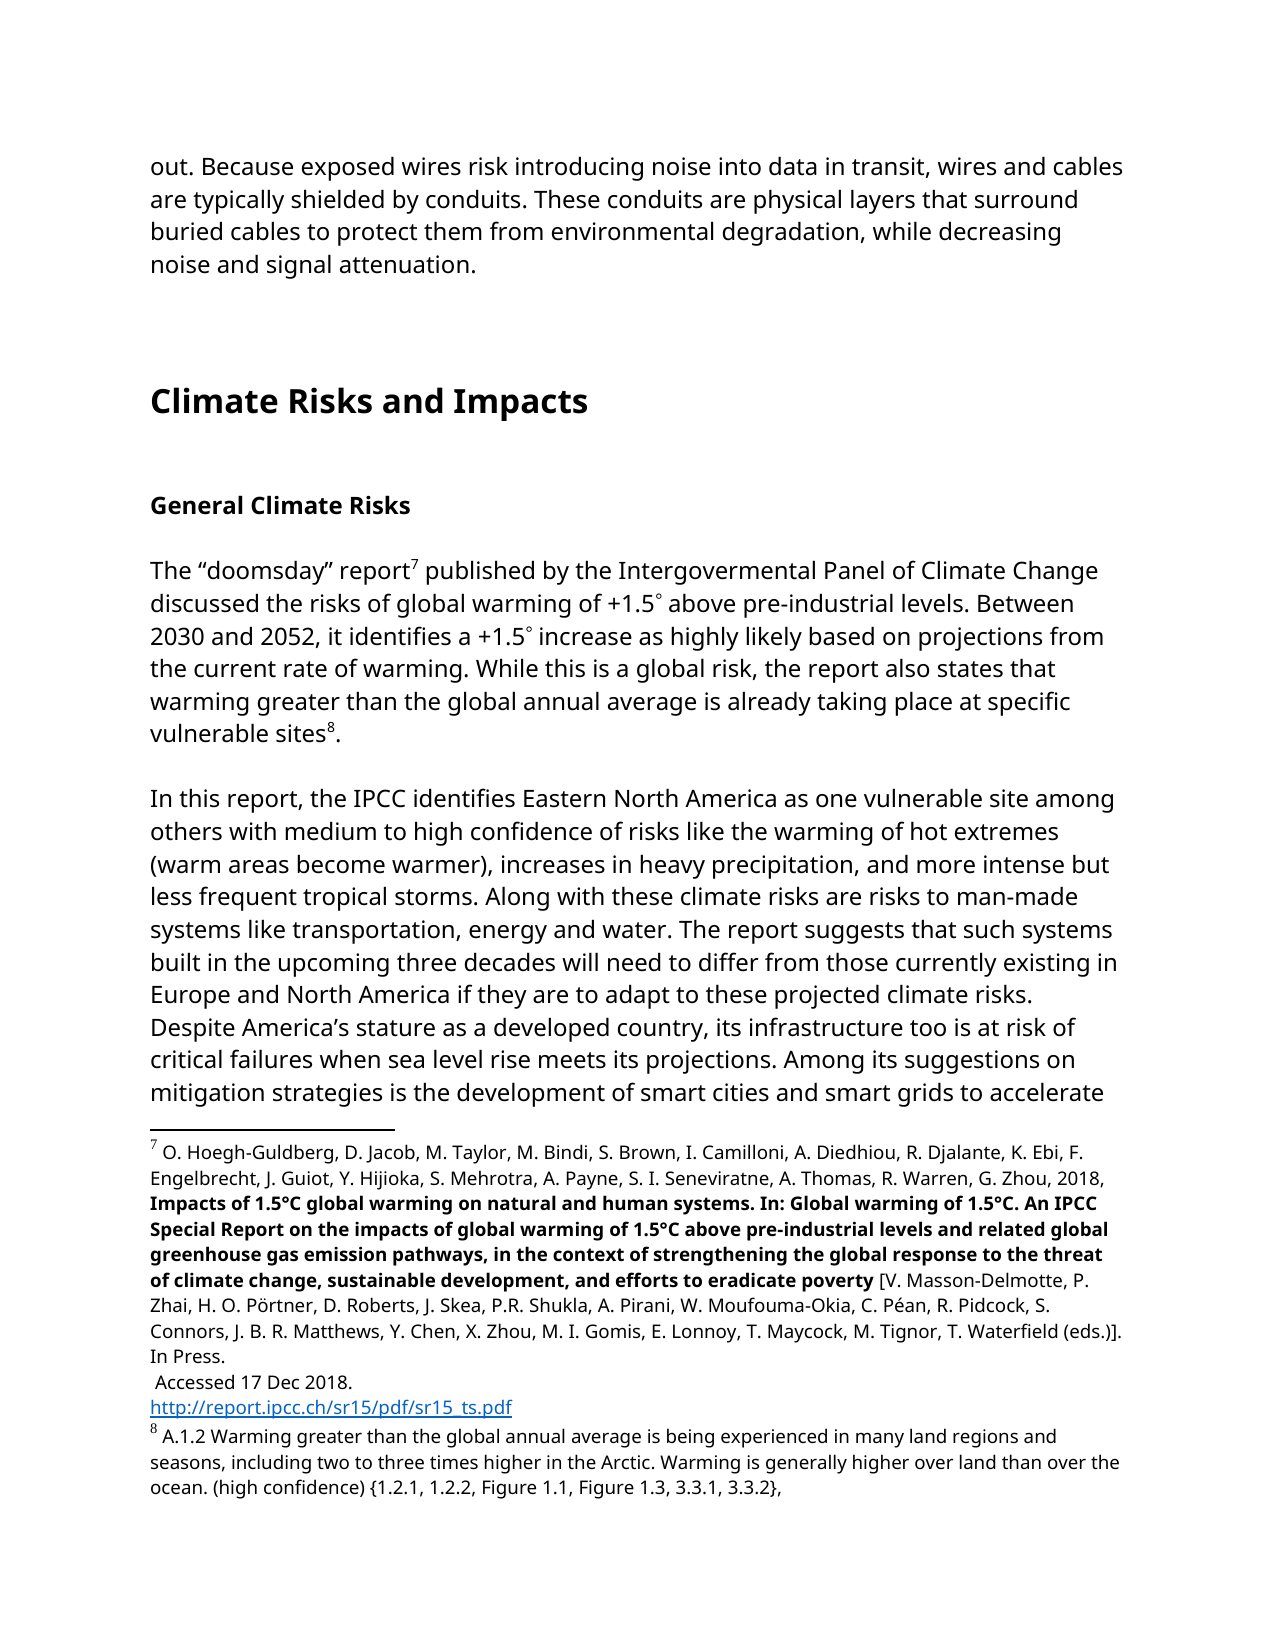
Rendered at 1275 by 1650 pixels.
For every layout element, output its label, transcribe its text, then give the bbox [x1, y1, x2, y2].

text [150, 150, 1125, 280]
text Climate Risks and Impacts [150, 378, 1125, 424]
text The “doomsday” report published by the Intergovermental Panel of Climate Change discussed the risks of global warming of +1.5 above pre-industrial levels. Between 2030 and 2052, it identifies a +1.5 increase as highly likely based on projections from the current rate of warming. While this is a global risk, the report also states that warming greater than the global annual average is already taking place at specific vulnerable sites. [150, 554, 1125, 750]
text General Climate Risks [150, 489, 1125, 521]
text In this report, the IPCC identifies Eastern North America as one vulnerable site among others with medium to high confidence of risks like the warming of hot extremes (warm areas become warmer), increases in heavy precipitation, and more intense but less frequent tropical storms. Along with these climate risks are risks to man-made systems like transportation, energy and water. The report suggests that such systems built in the upcoming three decades will need to differ from those currently existing in Europe and North America if they are to adapt to these projected climate risks. Despite America’s stature as a developed country, its infrastructure too is at risk of critical failures when sea level rise meets its projections. Among its suggestions on mitigation strategies is the development of smart cities and smart grids to accelerate energy efficiency at the urban scale, and adopting “leapfrog” infrastructure in places where it has not already existed with less embodied energy and more sustainable design. While threats to telecommunications infrastructure are not directly addressed in this report, it is clear that such an infrastructure will need to improve in high-risk coastal areas to support other mitigation strategies that are raised. [150, 782, 1125, 1108]
